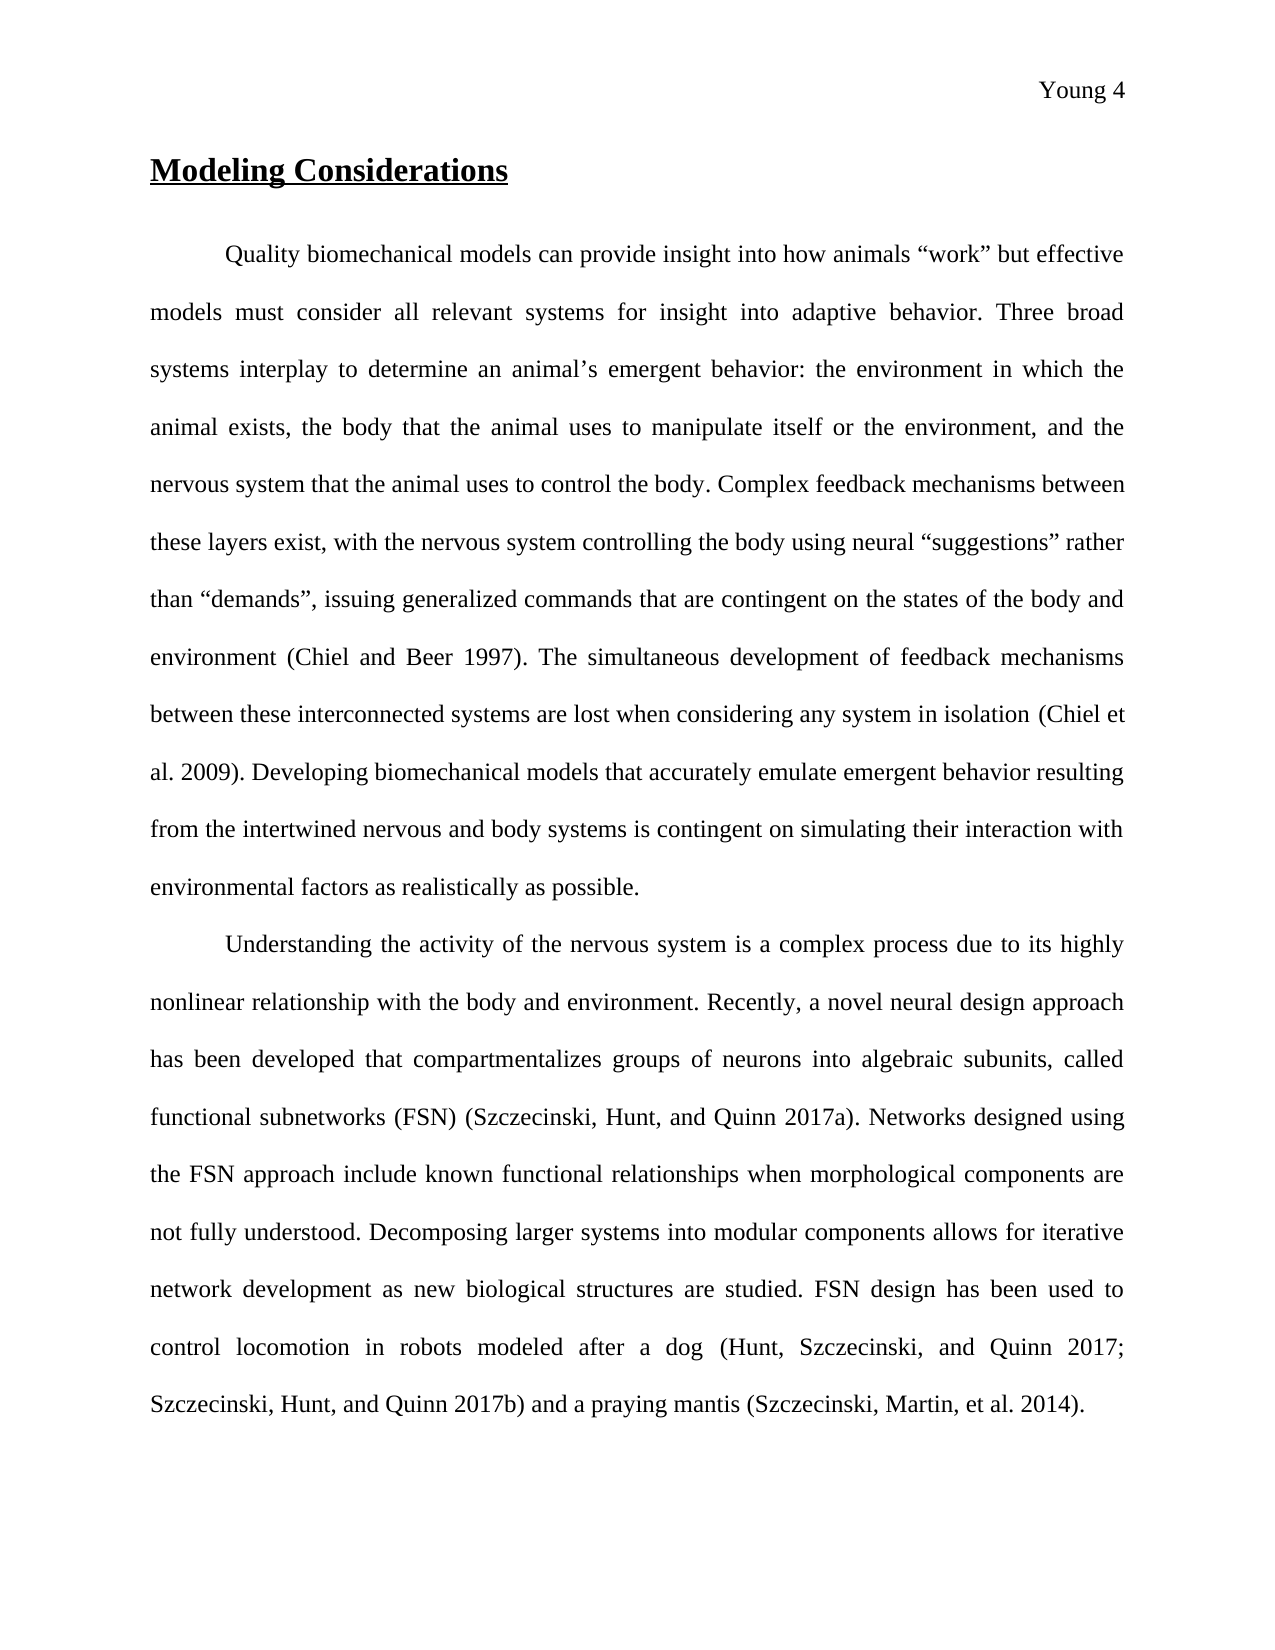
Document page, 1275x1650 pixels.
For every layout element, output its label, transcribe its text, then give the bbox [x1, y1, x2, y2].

subtitle Modeling Considerations [150, 150, 1125, 188]
text Quality biomechanical models can provide insight into how animals “work” but effective models must consider all relevant systems for insight into adaptive behavior. Three broad systems interplay to determine an animal’s emergent behavior: the environment in which the animal exists, the body that the animal uses to manipulate itself or the environment, and the nervous system that the animal uses to control the body. Complex feedback mechanisms between these layers exist, with the nervous system controlling the body using neural “suggestions” rather than “demands”, issuing generalized commands that are contingent on the states of the body and environment (Chiel and Beer 1997). The simultaneous development of feedback mechanisms between these interconnected systems are lost when considering any system in isolation (Chiel et al. 2009). Developing biomechanical models that accurately emulate emergent behavior resulting from the intertwined nervous and body systems is contingent on simulating their interaction with environmental factors as realistically as possible. [150, 239, 1125, 900]
text Understanding the activity of the nervous system is a complex process due to its highly nonlinear relationship with the body and environment. Recently, a novel neural design approach has been developed that compartmentalizes groups of neurons into algebraic subunits, called functional subnetworks (FSN) (Szczecinski, Hunt, and Quinn 2017a). Networks designed using the FSN approach include known functional relationships when morphological components are not fully understood. Decomposing larger systems into modular components allows for iterative network development as new biological structures are studied. FSN design has been used to control locomotion in robots modeled after a dog (Hunt, Szczecinski, and Quinn 2017; Szczecinski, Hunt, and Quinn 2017b) and a praying mantis (Szczecinski, Martin, et al. 2014). [150, 929, 1125, 1418]
